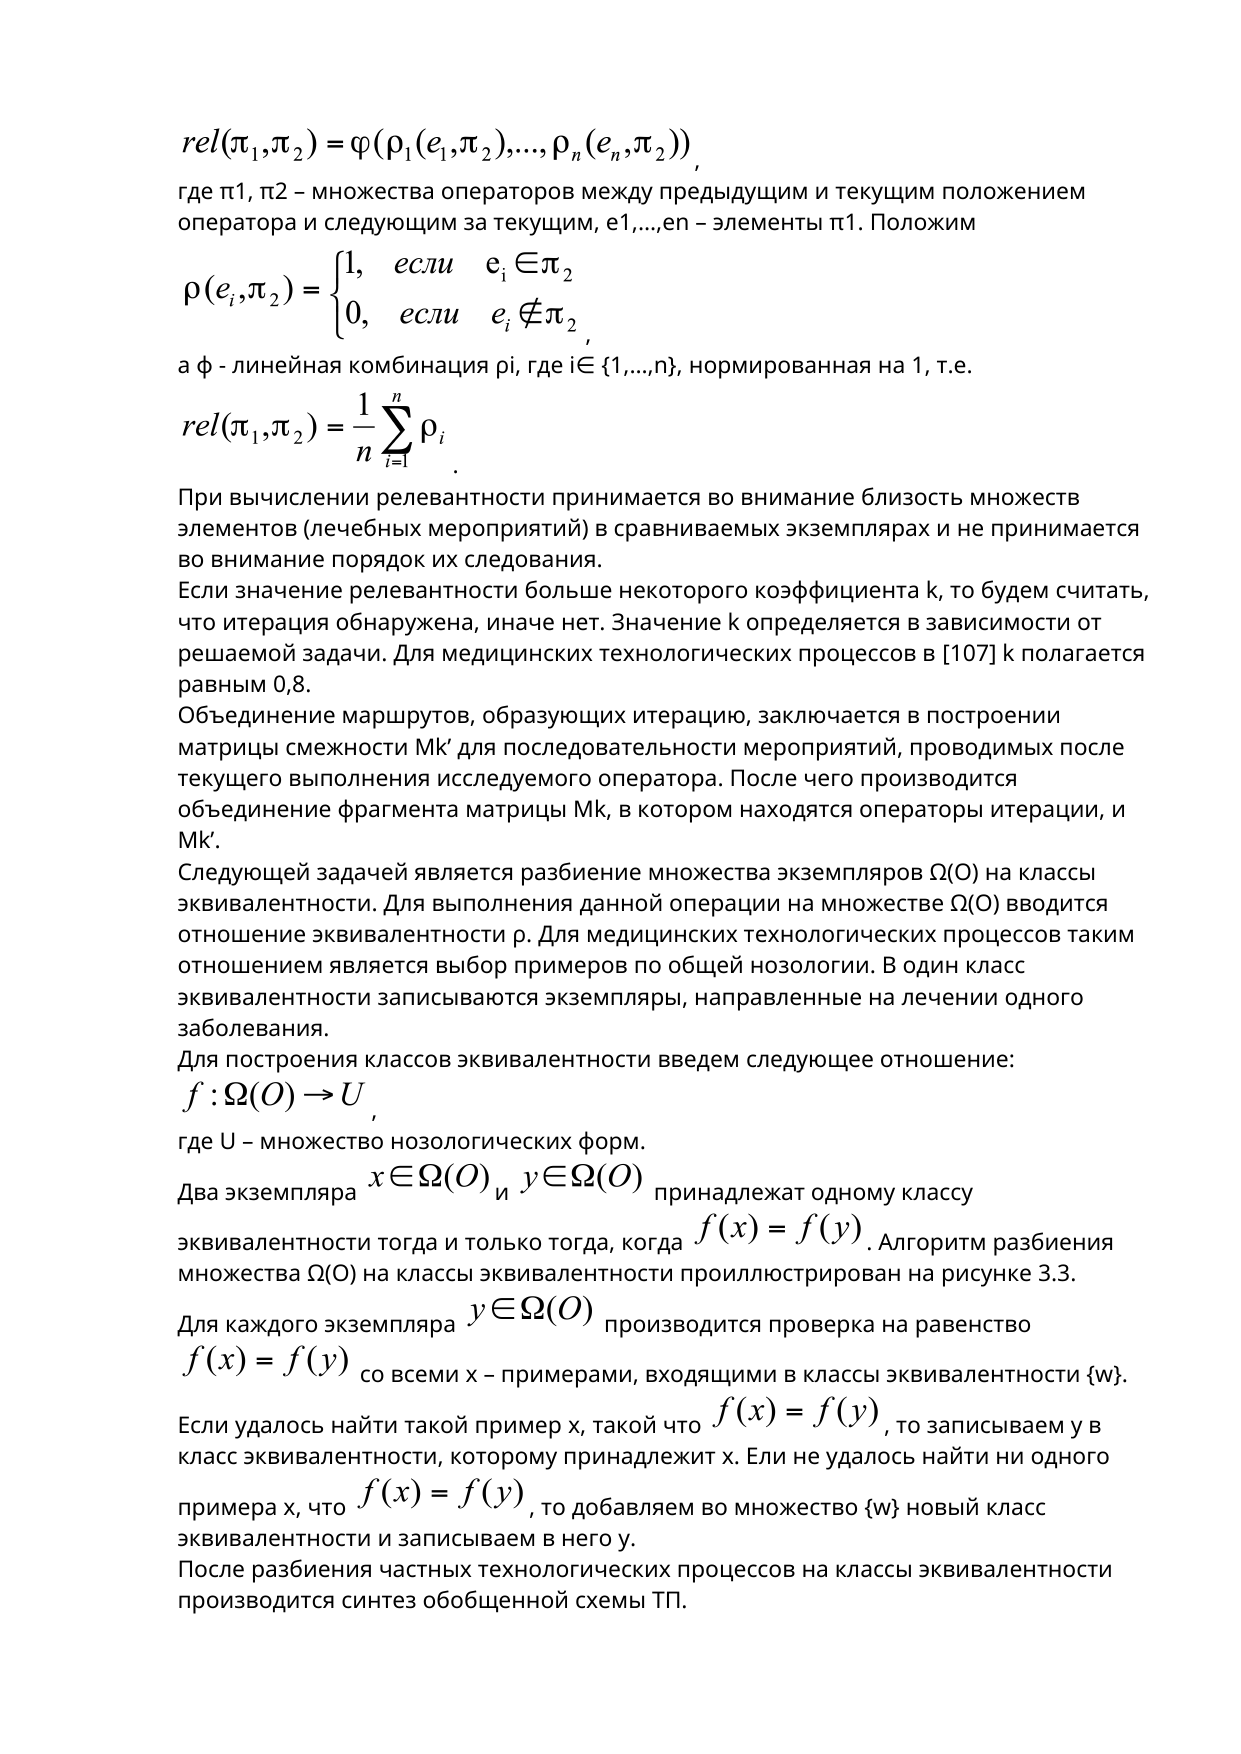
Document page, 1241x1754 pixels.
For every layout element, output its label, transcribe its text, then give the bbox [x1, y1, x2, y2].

text где π1, π2 – множества операторов между предыдущим и текущим положением оператора и следующим за текущим, е1,…,еn – элементы π1. Положим [177, 175, 1152, 237]
text При вычислении релевантности принимается во внимание близость множеств элементов (лечебных мероприятий) в сравниваемых экземплярах и не принимается во внимание порядок их следования. [177, 481, 1152, 574]
text Два экземпляра и принадлежат одному классу эквивалентности тогда и только тогда, когда . Алгоритм разбиения множества Ω(О) на классы эквивалентности проиллюстрирован на рисунке 3.3. [177, 1156, 1152, 1288]
picture [515, 1156, 648, 1200]
text а ϕ - линейная комбинация ρi, где i∈ {1,…,n}, нормированная на 1, т.е. [177, 349, 1152, 380]
picture [462, 1288, 599, 1333]
text , [177, 1074, 1152, 1125]
picture [352, 1471, 529, 1515]
picture [689, 1206, 867, 1251]
text Для каждого экземпляра производится проверка на равенство со всеми х – примерами, входящими в классы эквивалентности {w}. Если удалось найти такой пример x, такой что , то записываем y в класс эквивалентности, которому принадлежит x. Ели не удалось найти ни одного примера х, что , то добавляем во множество {w} новый класс эквивалентности и записываем в него y. [177, 1288, 1152, 1553]
text Если значение релевантности больше некоторого коэффициента k, то будем считать, что итерация обнаружена, иначе нет. Значение k определяется в зависимости от решаемой задачи. Для медицинских технологических процессов в [107] k полагается равным 0,8. [177, 574, 1152, 699]
text Объединение маршрутов, образующих итерацию, заключается в построении матрицы смежности Mk’ для последовательности мероприятий, проводимых после текущего выполнения исследуемого оператора. После чего производится объединение фрагмента матрицы Mk, в котором находятся операторы итерации, и Mk’. [177, 699, 1152, 856]
picture [177, 380, 453, 474]
picture [363, 1156, 495, 1200]
picture [177, 118, 695, 169]
text Для построения классов эквивалентности введем следующее отношение: [177, 1043, 1152, 1074]
text Следующей задачей является разбиение множества экземпляров Ω(О) на классы эквивалентности. Для выполнения данной операции на множестве Ω(О) вводится отношение эквивалентности ρ. Для медицинских технологических процессов таким отношением является выбор примеров по общей нозологии. В один класс эквивалентности записываются экземпляры, направленные на лечении одного заболевания. [177, 856, 1152, 1043]
picture [707, 1389, 884, 1434]
picture [177, 1338, 354, 1383]
text где U – множество нозологических форм. [177, 1125, 1152, 1156]
picture [177, 1074, 371, 1119]
text После разбиения частных технологических процессов на классы эквивалентности производится синтез обобщенной схемы ТП. [177, 1553, 1152, 1616]
picture [177, 237, 585, 342]
